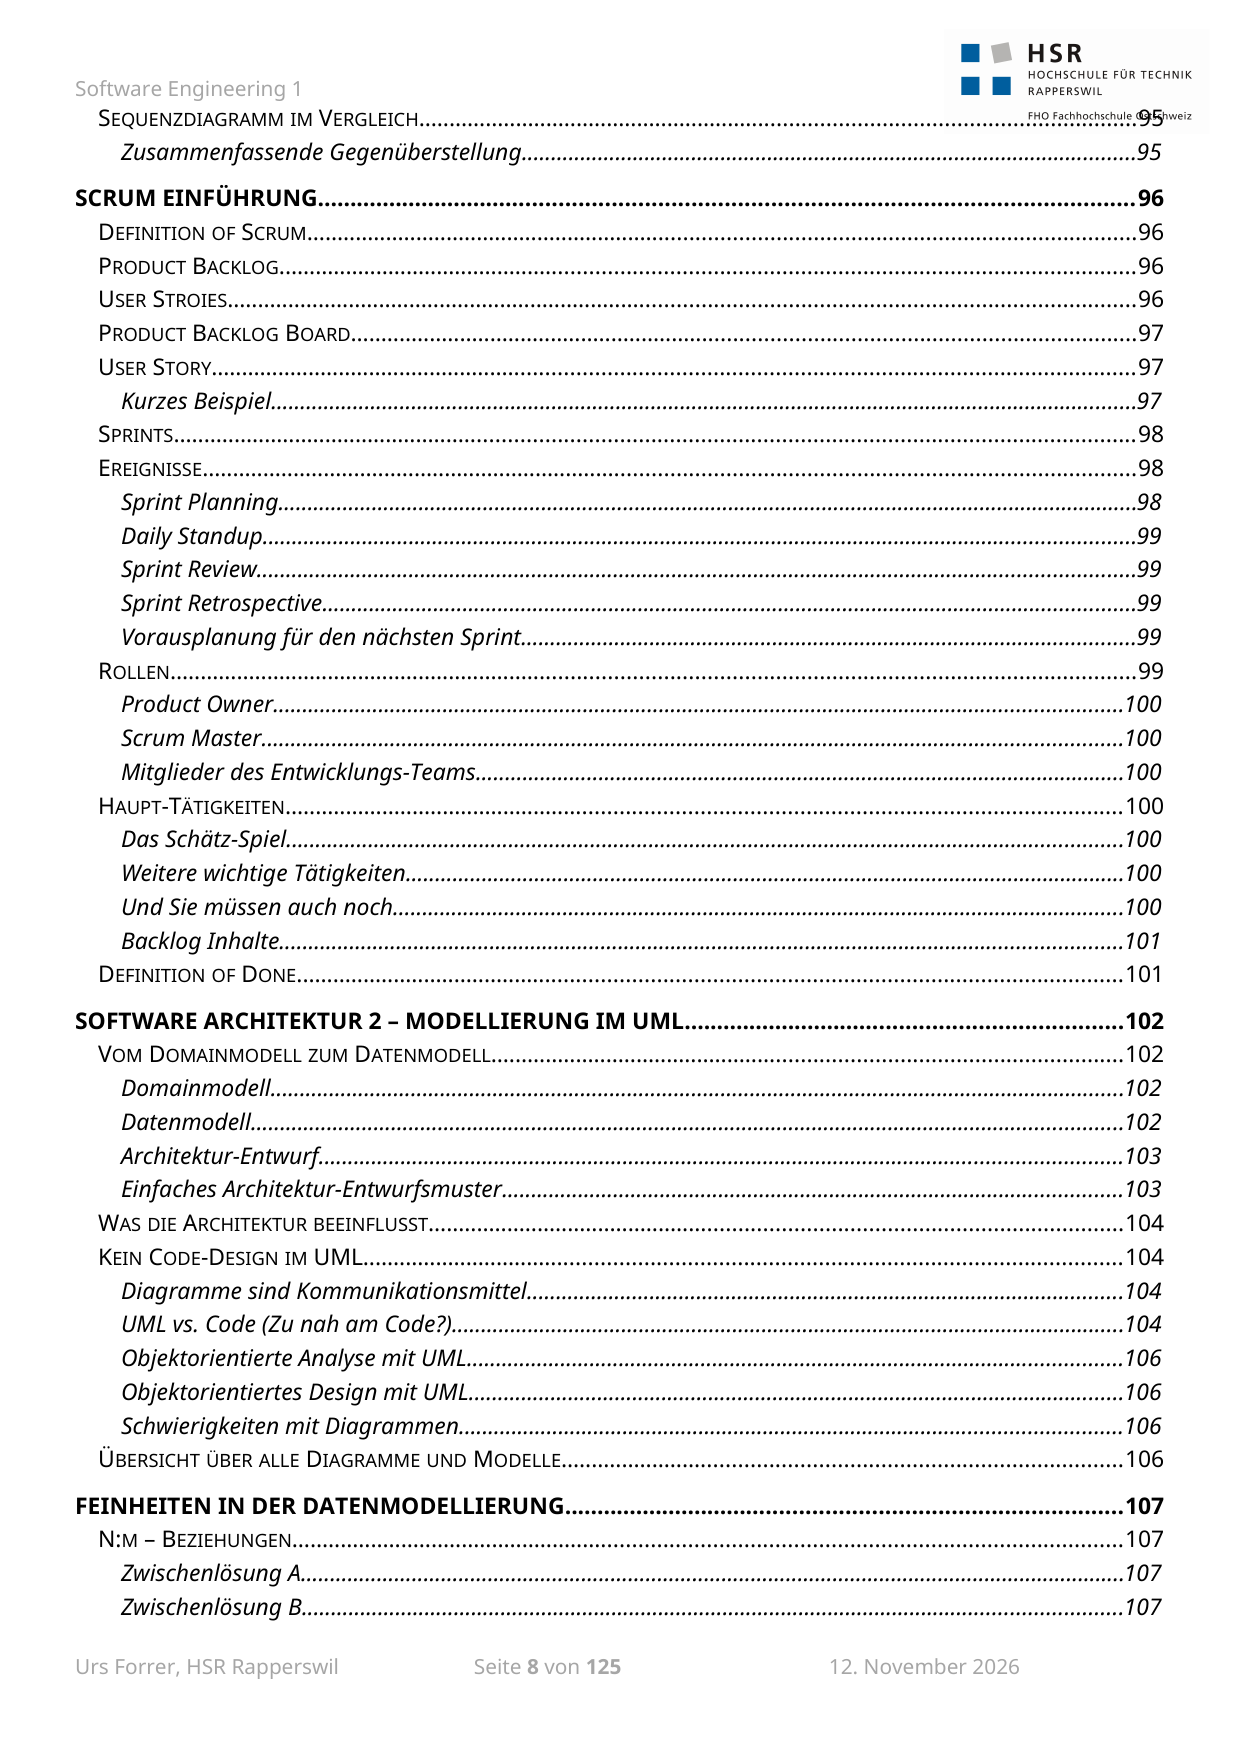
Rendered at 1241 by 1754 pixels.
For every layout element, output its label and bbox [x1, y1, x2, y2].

picture [943, 29, 1210, 134]
